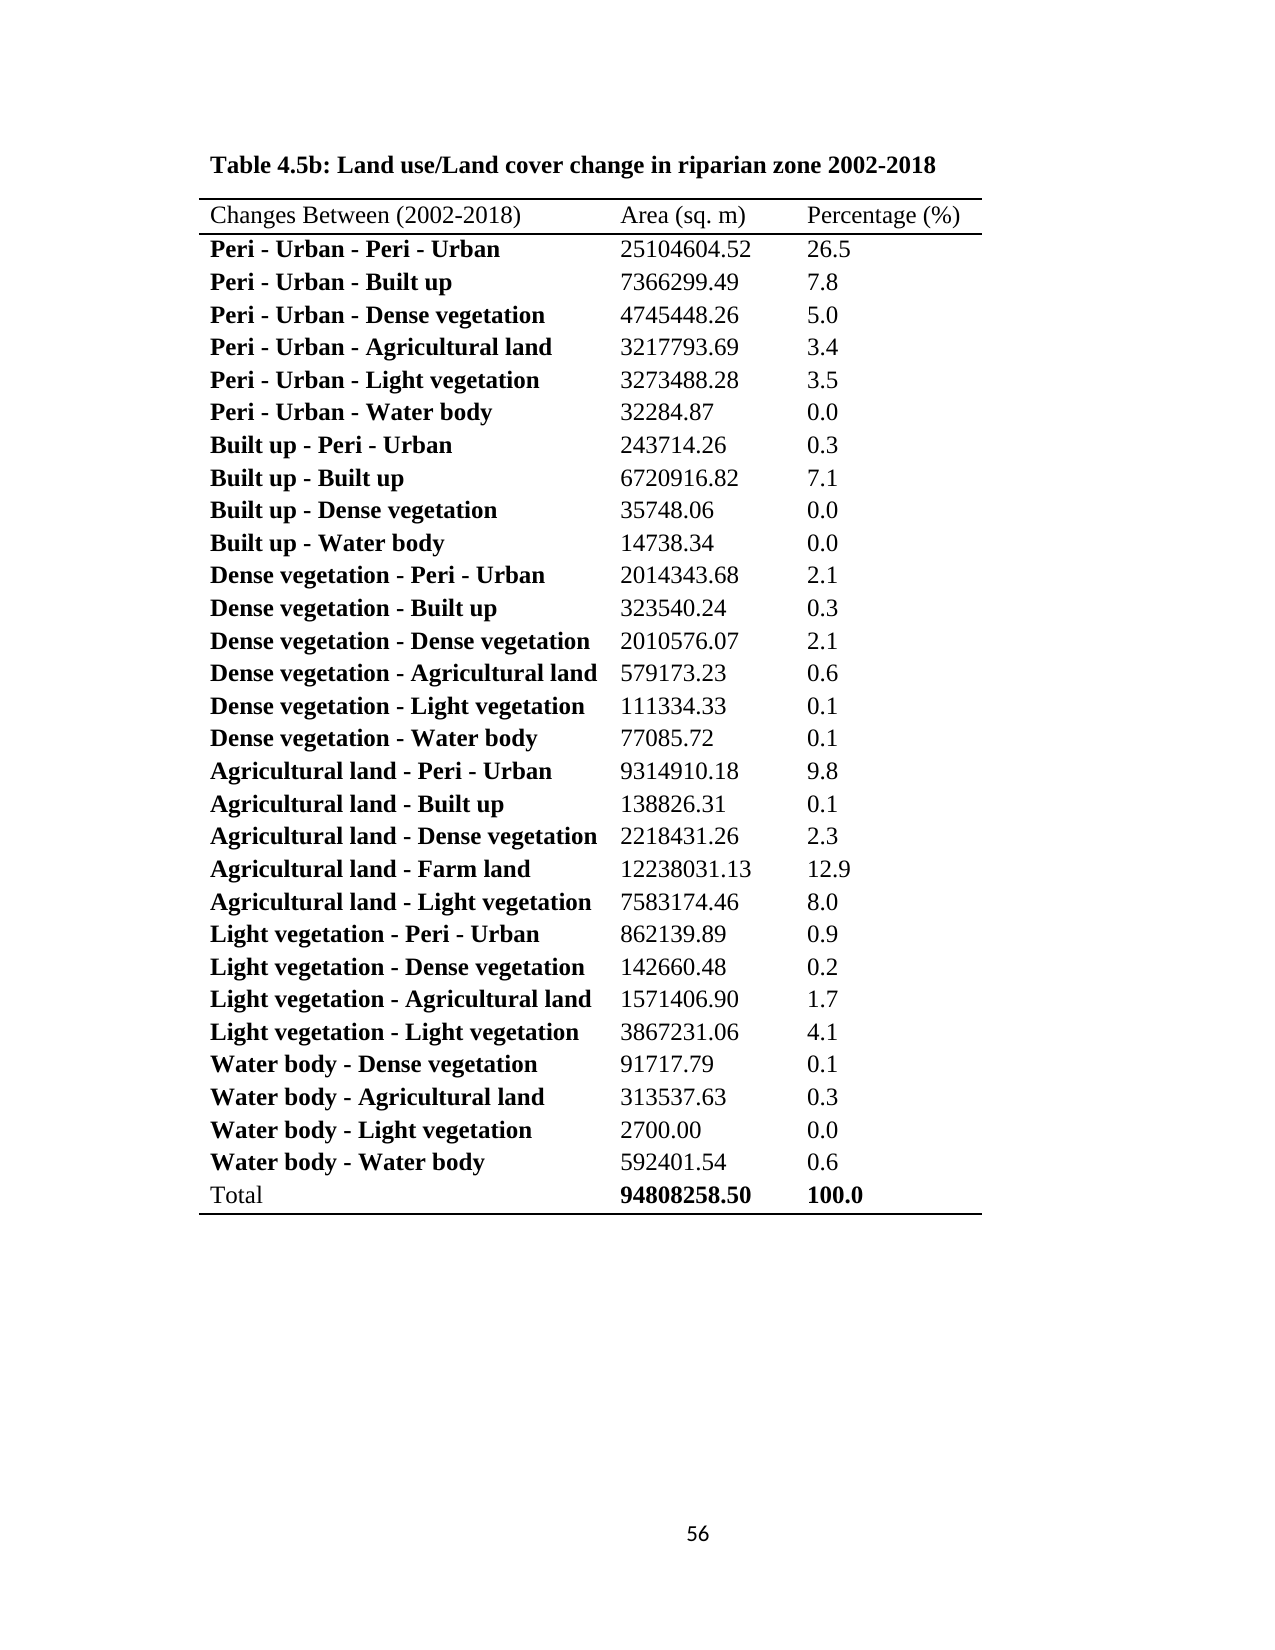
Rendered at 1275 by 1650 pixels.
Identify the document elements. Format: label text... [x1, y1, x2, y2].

table_cell 313537.63 [609, 1082, 796, 1115]
table_cell 26.5 [796, 235, 982, 267]
table_cell 0.0 [796, 495, 982, 528]
table_header Percentage (%) [796, 200, 982, 232]
table_cell 0.0 [796, 528, 982, 561]
table_cell 0.1 [796, 724, 982, 756]
table_cell 0.3 [796, 1082, 982, 1115]
table_cell 0.1 [796, 691, 982, 723]
table_cell 0.3 [796, 593, 982, 626]
table_cell Light vegetation - Light vegetation [199, 1017, 609, 1049]
table_cell 14738.34 [609, 528, 796, 561]
table_cell 7.8 [796, 267, 982, 300]
table_cell 12.9 [796, 854, 982, 887]
table_cell Dense vegetation - Water body [199, 724, 609, 756]
table_cell 0.6 [796, 1148, 982, 1180]
table_cell Dense vegetation - Dense vegetation [199, 626, 609, 658]
table_cell 32284.87 [609, 398, 796, 430]
table_cell 12238031.13 [609, 854, 796, 887]
table_cell Peri - Urban - Light vegetation [199, 365, 609, 397]
table_cell 4.1 [796, 1017, 982, 1049]
table_cell 0.2 [796, 952, 982, 984]
table_cell Agricultural land - Farm land [199, 854, 609, 887]
table_cell 3.4 [796, 332, 982, 365]
table_cell Light vegetation - Agricultural land [199, 984, 609, 1017]
table_cell 2700.00 [609, 1115, 796, 1147]
table_cell 7.1 [796, 463, 982, 495]
table_cell Water body - Water body [199, 1148, 609, 1180]
table_cell Agricultural land - Light vegetation [199, 887, 609, 919]
table_cell 3273488.28 [609, 365, 796, 397]
table_cell 7366299.49 [609, 267, 796, 300]
table_header Changes Between (2002-2018) [199, 200, 609, 232]
table_cell Total [199, 1180, 609, 1213]
table_cell 243714.26 [609, 430, 796, 463]
table_cell Agricultural land - Dense vegetation [199, 821, 609, 854]
table_cell 0.1 [796, 1050, 982, 1082]
table_cell 138826.31 [609, 789, 796, 821]
table_cell 25104604.52 [609, 235, 796, 267]
table_cell Dense vegetation - Agricultural land [199, 658, 609, 691]
table_cell 0.0 [796, 398, 982, 430]
table_cell 77085.72 [609, 724, 796, 756]
table_cell 3217793.69 [609, 332, 796, 365]
table_cell 6720916.82 [609, 463, 796, 495]
table_cell 3.5 [796, 365, 982, 397]
table_cell Built up - Peri - Urban [199, 430, 609, 463]
table_cell 35748.06 [609, 495, 796, 528]
table_cell 7583174.46 [609, 887, 796, 919]
table_cell Built up - Dense vegetation [199, 495, 609, 528]
table_cell Water body - Agricultural land [199, 1082, 609, 1115]
table_cell Peri - Urban - Agricultural land [199, 332, 609, 365]
table_cell Agricultural land - Built up [199, 789, 609, 821]
table_cell Light vegetation - Peri - Urban [199, 919, 609, 952]
table_cell 2.1 [796, 626, 982, 658]
table_cell Dense vegetation - Peri - Urban [199, 561, 609, 593]
table_cell 2.1 [796, 561, 982, 593]
table_cell 323540.24 [609, 593, 796, 626]
table_cell Agricultural land - Peri - Urban [199, 756, 609, 789]
table_cell Peri - Urban - Dense vegetation [199, 300, 609, 332]
table_cell Water body - Dense vegetation [199, 1050, 609, 1082]
table_cell 91717.79 [609, 1050, 796, 1082]
table_cell 0.9 [796, 919, 982, 952]
table_cell 0.6 [796, 658, 982, 691]
table_cell 1.7 [796, 984, 982, 1017]
table_cell 0.1 [796, 789, 982, 821]
table_cell Dense vegetation - Light vegetation [199, 691, 609, 723]
table_header Area (sq. m) [609, 200, 796, 232]
table_cell 579173.23 [609, 658, 796, 691]
table_cell 142660.48 [609, 952, 796, 984]
table_cell Peri - Urban - Built up [199, 267, 609, 300]
table_cell Dense vegetation - Built up [199, 593, 609, 626]
table_cell Water body - Light vegetation [199, 1115, 609, 1147]
table_cell 0.0 [796, 1115, 982, 1147]
table_cell 592401.54 [609, 1148, 796, 1180]
table_cell 2010576.07 [609, 626, 796, 658]
table_cell Built up - Water body [199, 528, 609, 561]
table_cell 2.3 [796, 821, 982, 854]
table_cell 4745448.26 [609, 300, 796, 332]
table_cell 3867231.06 [609, 1017, 796, 1049]
table_cell 9314910.18 [609, 756, 796, 789]
table_cell 862139.89 [609, 919, 796, 952]
table_cell 94808258.50 [609, 1180, 796, 1213]
table_cell 100.0 [796, 1180, 982, 1213]
table_cell Light vegetation - Dense vegetation [199, 952, 609, 984]
table_cell 9.8 [796, 756, 982, 789]
table_cell 1571406.90 [609, 984, 796, 1017]
table_cell Peri - Urban - Water body [199, 398, 609, 430]
table_cell 8.0 [796, 887, 982, 919]
table_cell 2218431.26 [609, 821, 796, 854]
table_cell Built up - Built up [199, 463, 609, 495]
table_cell Peri - Urban - Peri - Urban [199, 235, 609, 267]
table_cell 2014343.68 [609, 561, 796, 593]
text Table 4.5b: Land use/Land cover change in riparian zone 2002-2018 [210, 150, 1185, 179]
table_cell 111334.33 [609, 691, 796, 723]
table_cell 0.3 [796, 430, 982, 463]
table_cell 5.0 [796, 300, 982, 332]
